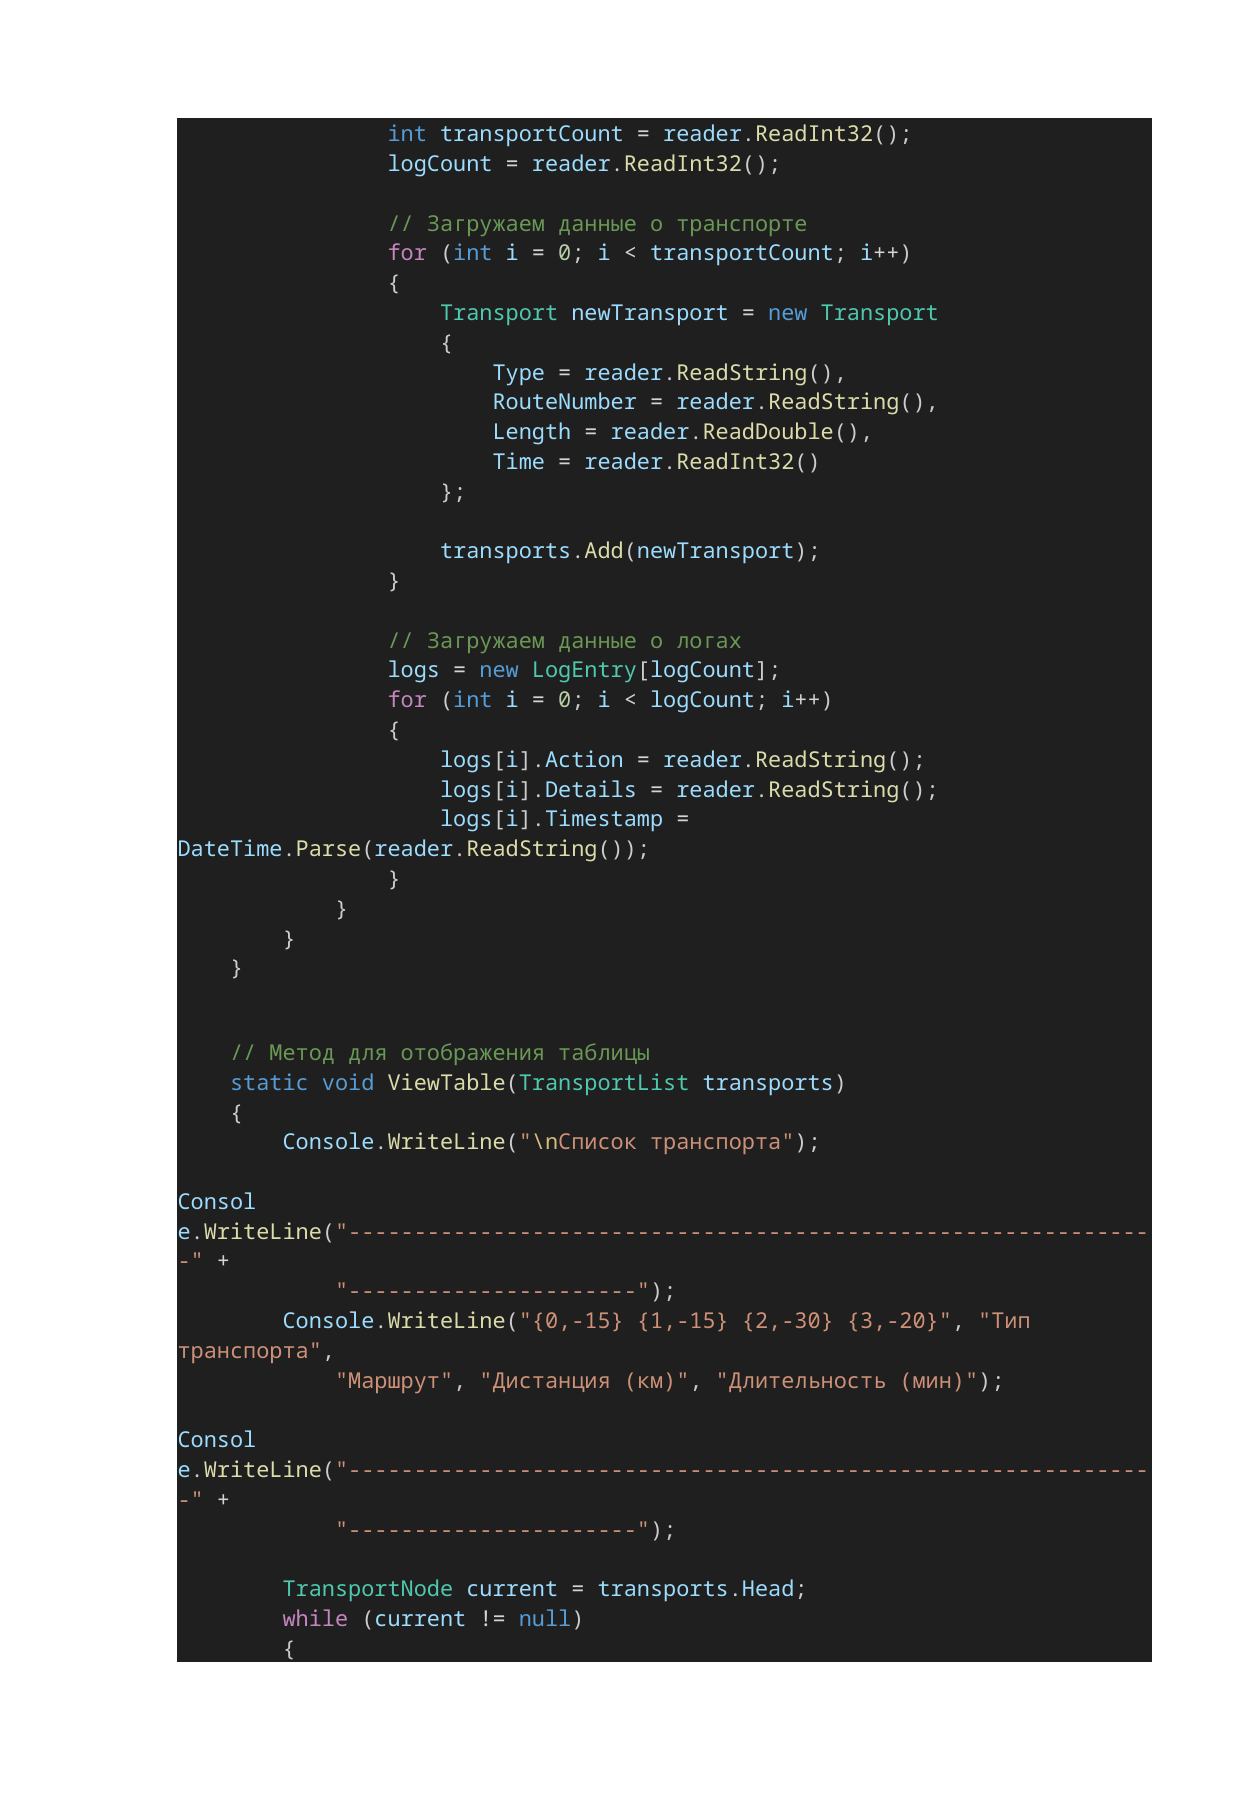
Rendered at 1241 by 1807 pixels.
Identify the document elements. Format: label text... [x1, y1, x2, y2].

text logs = new LogEntry[logCount]; [177, 654, 1152, 684]
text } [177, 922, 1152, 952]
text Console.WriteLine("--------------------------------------------------------------" + [177, 1394, 1152, 1513]
text { [177, 327, 1152, 356]
text for (int i = 0; i < logCount; i++) [177, 684, 1152, 714]
text "Маршрут", "Дистанция (км)", "Длительность (мин)"); [177, 1364, 1152, 1394]
text } [177, 863, 1152, 893]
text "----------------------"); [177, 1513, 1152, 1543]
text // Загружаем данные о транспорте [177, 207, 1152, 237]
text static void ViewTable(TransportList transports) [177, 1067, 1152, 1096]
text logCount = reader.ReadInt32(); [177, 148, 1152, 178]
text Length = reader.ReadDouble(), [177, 416, 1152, 446]
text { [177, 267, 1152, 297]
text while (current != null) [177, 1603, 1152, 1633]
text logs[i].Action = reader.ReadString(); [177, 744, 1152, 773]
text "----------------------"); [177, 1275, 1152, 1305]
text logs[i].Timestamp = DateTime.Parse(reader.ReadString()); [177, 803, 1152, 863]
text } [177, 893, 1152, 922]
text // Загружаем данные о логах [177, 624, 1152, 654]
text }; [177, 476, 1152, 505]
text } [177, 952, 1152, 982]
text Type = reader.ReadString(), [177, 356, 1152, 386]
text Console.WriteLine("{0,-15} {1,-15} {2,-30} {3,-20}", "Тип транспорта", [177, 1305, 1152, 1364]
text // Метод для отображения таблицы [177, 1037, 1152, 1067]
text Console.WriteLine("\nСписок транспорта"); [177, 1126, 1152, 1156]
text } [177, 565, 1152, 595]
text TransportNode current = transports.Head; [177, 1573, 1152, 1603]
text { [177, 1633, 1152, 1662]
text Console.WriteLine("--------------------------------------------------------------" + [177, 1156, 1152, 1275]
text RouteNumber = reader.ReadString(), [177, 386, 1152, 416]
text int transportCount = reader.ReadInt32(); [177, 118, 1152, 148]
text logs[i].Details = reader.ReadString(); [177, 773, 1152, 803]
text Time = reader.ReadInt32() [177, 446, 1152, 476]
text { [177, 1096, 1152, 1126]
text transports.Add(newTransport); [177, 535, 1152, 565]
text for (int i = 0; i < transportCount; i++) [177, 237, 1152, 267]
text { [177, 714, 1152, 744]
text Transport newTransport = new Transport [177, 297, 1152, 327]
